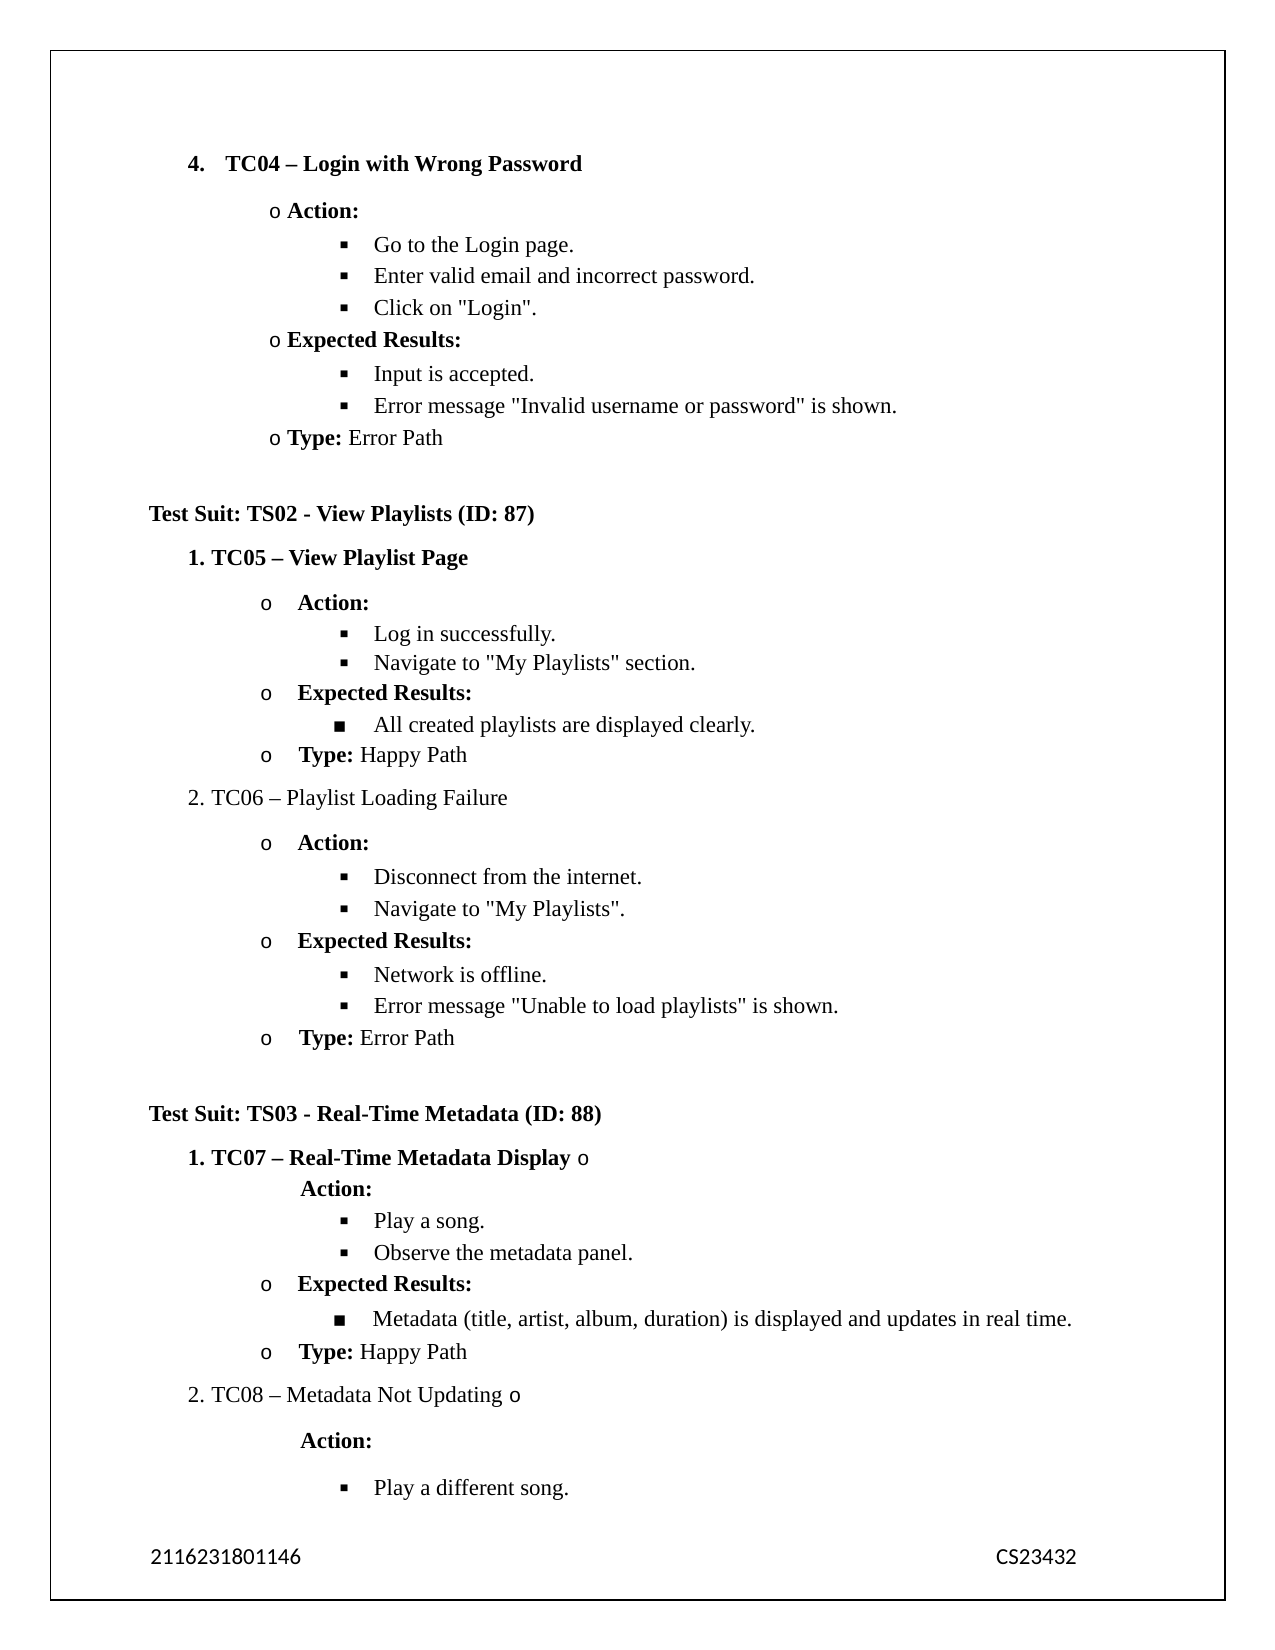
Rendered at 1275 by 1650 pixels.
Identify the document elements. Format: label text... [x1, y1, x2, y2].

text o Action: [150, 588, 1131, 616]
text o Expected Results: [150, 927, 1131, 954]
text Test Suit: TS03 - Real-Time Metadata (ID: 88) [148, 1100, 1064, 1126]
list Navigate to "My Playlists" section. [336, 649, 1128, 676]
list Play a song. [336, 1207, 1128, 1233]
text o Expected Results: [268, 326, 1064, 354]
text o Action: [150, 829, 1131, 857]
text o Action: [268, 197, 1064, 224]
list Play a different song. [336, 1474, 1128, 1501]
text o Expected Results: [150, 1270, 1131, 1298]
list Navigate to "My Playlists". [336, 895, 1128, 921]
text Test Suit: TS02 - View Playlists (ID: 87) [148, 500, 1064, 526]
text o Type: Error Path [150, 1024, 1131, 1052]
list Log in successfully. [336, 620, 1128, 646]
list Error message "Invalid username or password" is shown. [336, 392, 1128, 418]
text 2. TC08 – Metadata Not Updating o Action: [188, 1381, 535, 1454]
list Error message "Unable to load playlists" is shown. [336, 992, 1128, 1019]
text o Type: Happy Path [150, 742, 1131, 769]
text 1. TC07 – Real-Time Metadata Display o Action: [188, 1144, 604, 1201]
text o Expected Results: [150, 679, 1131, 706]
list Observe the metadata panel. [336, 1239, 1128, 1265]
text ▪ All created playlists are displayed clearly. [150, 710, 1131, 738]
text 1. TC05 – View Playlist Page [188, 544, 1064, 570]
text 2. TC06 – Playlist Loading Failure [188, 784, 1128, 811]
list TC04 – Login with Wrong Password [188, 150, 1064, 176]
list Network is offline. [336, 961, 1128, 987]
list Input is accepted. [336, 360, 1128, 387]
list Go to the Login page. [336, 231, 1128, 257]
list Disconnect from the internet. [336, 863, 1128, 890]
list Click on "Login". [336, 294, 1128, 321]
text ▪ Metadata (title, artist, album, duration) is displayed and updates in real time. [150, 1304, 1131, 1333]
list Enter valid email and incorrect password. [336, 262, 1128, 289]
text o Type: Happy Path [150, 1338, 1131, 1366]
text o Type: Error Path [268, 424, 1128, 451]
